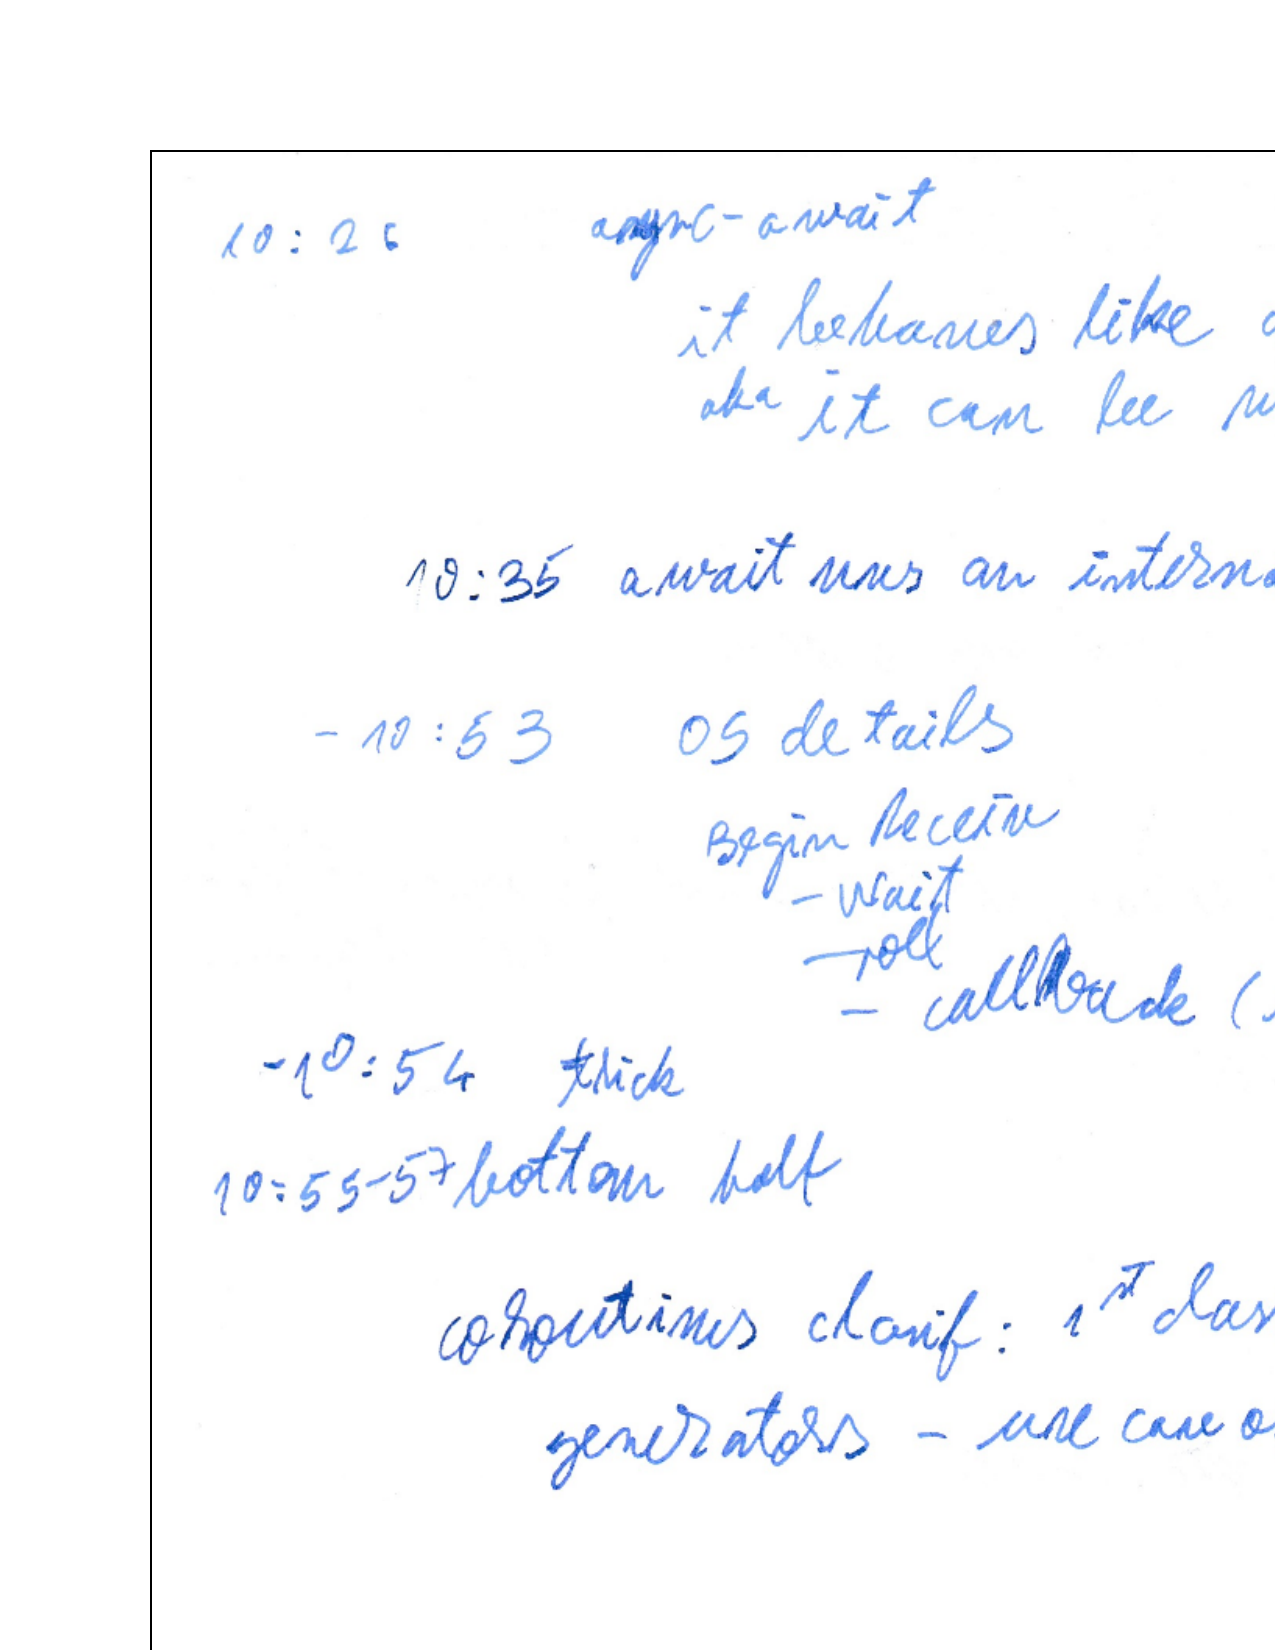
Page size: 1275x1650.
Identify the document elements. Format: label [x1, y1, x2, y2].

picture [152, 152, 1275, 1501]
